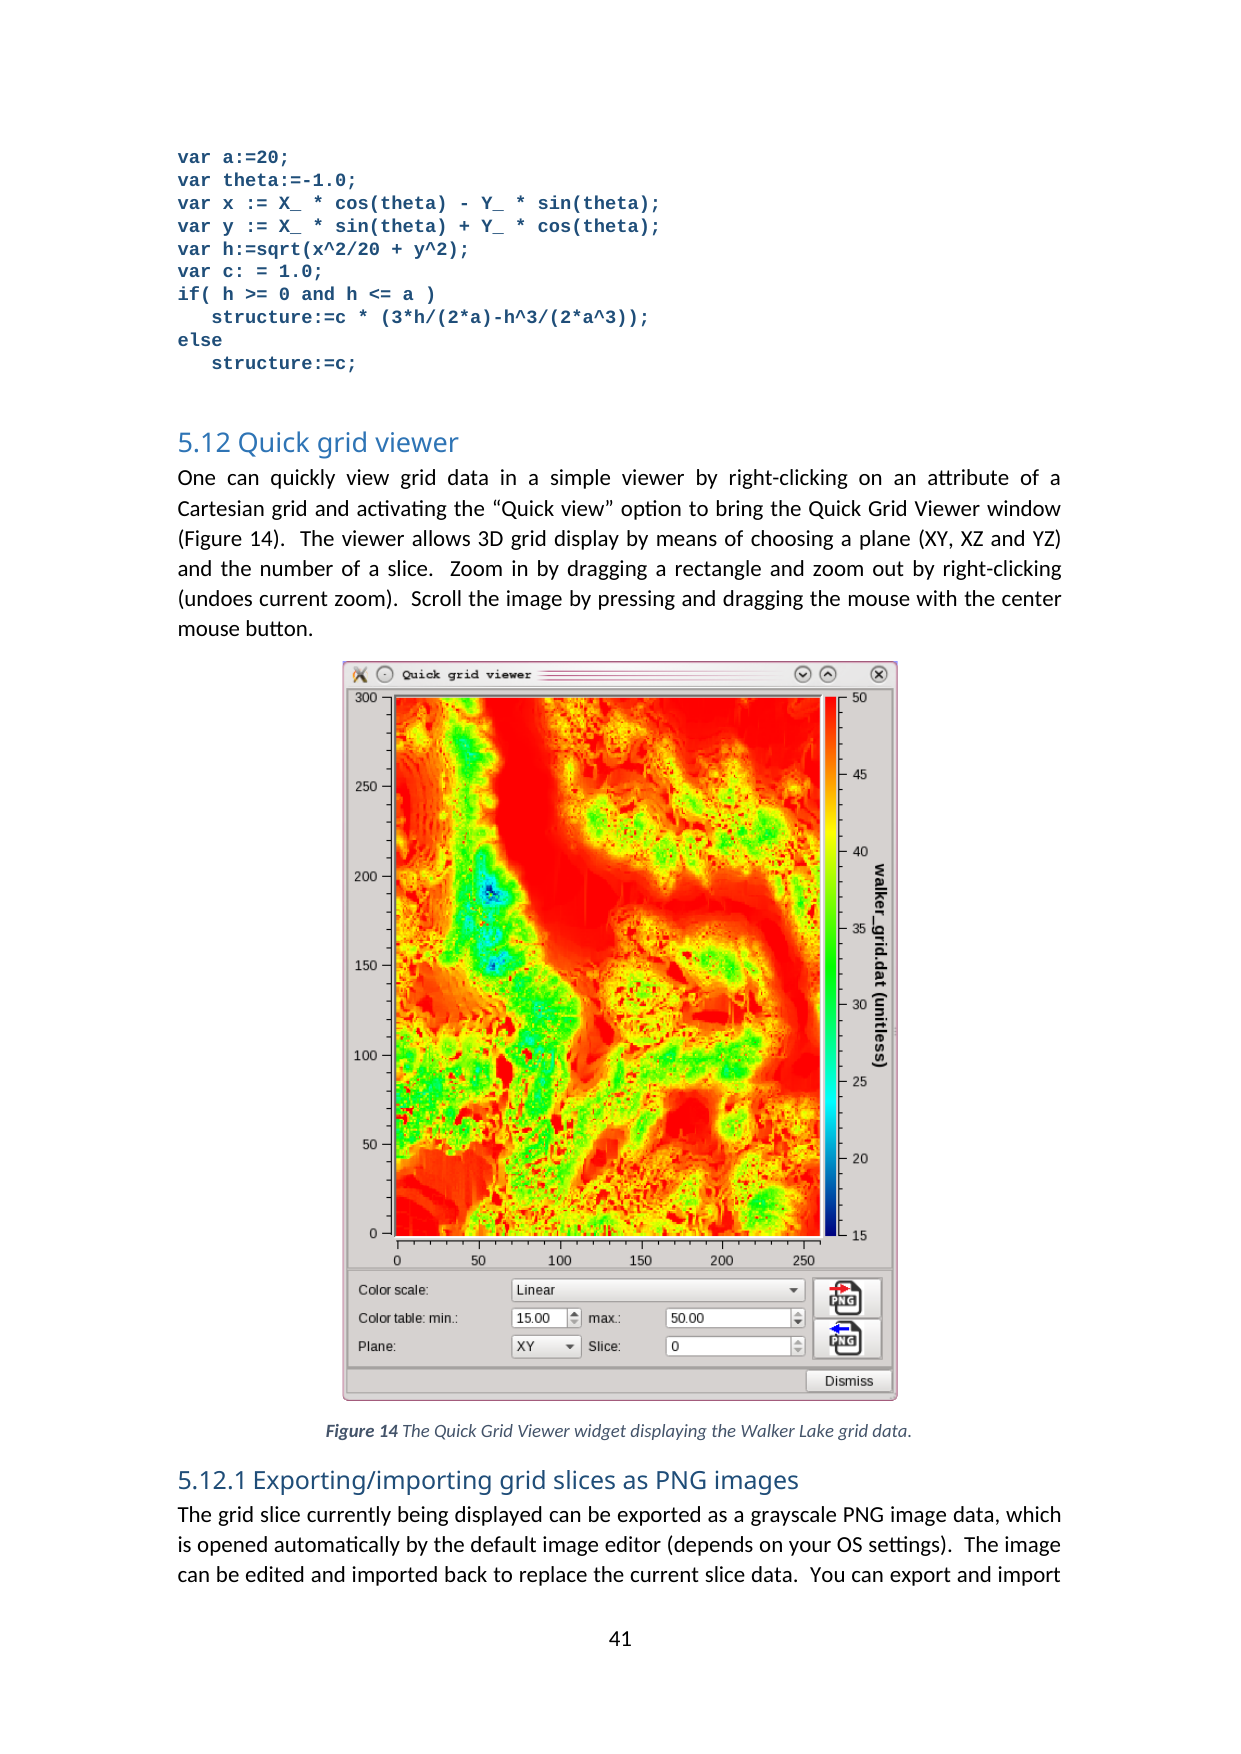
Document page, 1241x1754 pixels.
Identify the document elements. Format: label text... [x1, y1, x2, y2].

text var h:=sqrt(x^2/20 + y^2); [177, 239, 1063, 261]
text One can quickly view grid data in a simple viewer by right-clicking on an attribute of a Cartesian grid and activating the “Quick view” option to bring the Quick Grid Viewer window (Figure 14). The viewer allows 3D grid display by means of choosing a plane (XY, XZ and YZ) and the number of a slice. Zoom in by dragging a rectangle and zoom out by right-clicking (undoes current zoom). Scroll the image by pressing and dragging the mouse with the center mouse button. [177, 463, 1063, 642]
text var a:=20; [177, 148, 1063, 169]
text var c: = 1.0; [177, 262, 1063, 283]
text structure:=c; [177, 354, 1063, 375]
text var x := X_ * cos(theta) - Y_ * sin(theta); [177, 193, 1063, 215]
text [177, 1500, 1063, 1588]
text if( h >= 0 and h <= a ) [177, 285, 1063, 306]
text else [177, 331, 1063, 352]
subtitle Exporting/importing grid slices as PNG images [177, 1463, 1063, 1497]
picture [342, 661, 898, 1401]
text var y := X_ * sin(theta) + Y_ * cos(theta); [177, 216, 1063, 238]
subtitle Quick grid viewer [177, 424, 1063, 461]
text Figure 14 The Quick Grid Viewer widget displaying the Walker Lake grid data. [177, 1419, 1063, 1442]
text structure:=c * (3*h/(2*a)-h^3/(2*a^3)); [177, 308, 1063, 329]
text var theta:=-1.0; [177, 171, 1063, 192]
